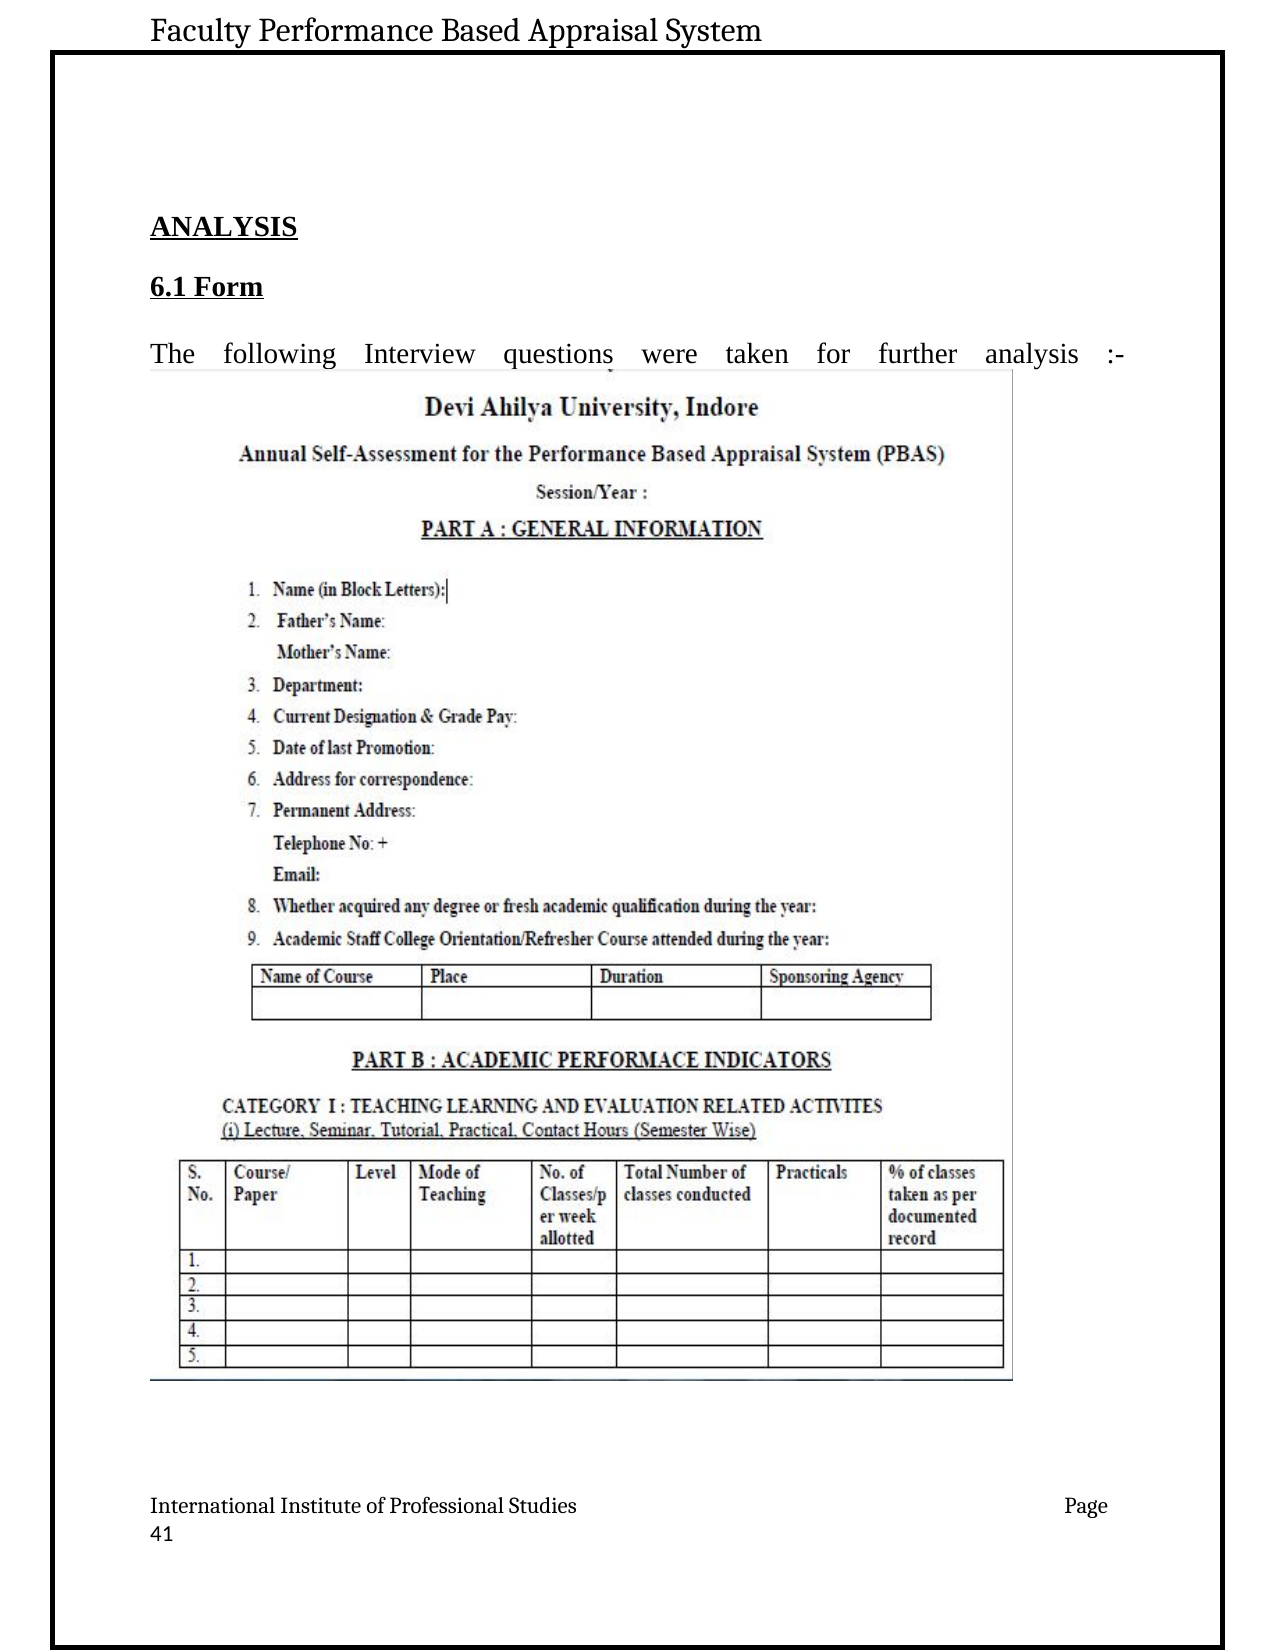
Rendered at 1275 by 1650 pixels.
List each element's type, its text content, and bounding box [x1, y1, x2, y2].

text 6.1 Form [150, 269, 1125, 302]
picture [150, 369, 1013, 1381]
text ANALYSIS [150, 209, 1125, 243]
